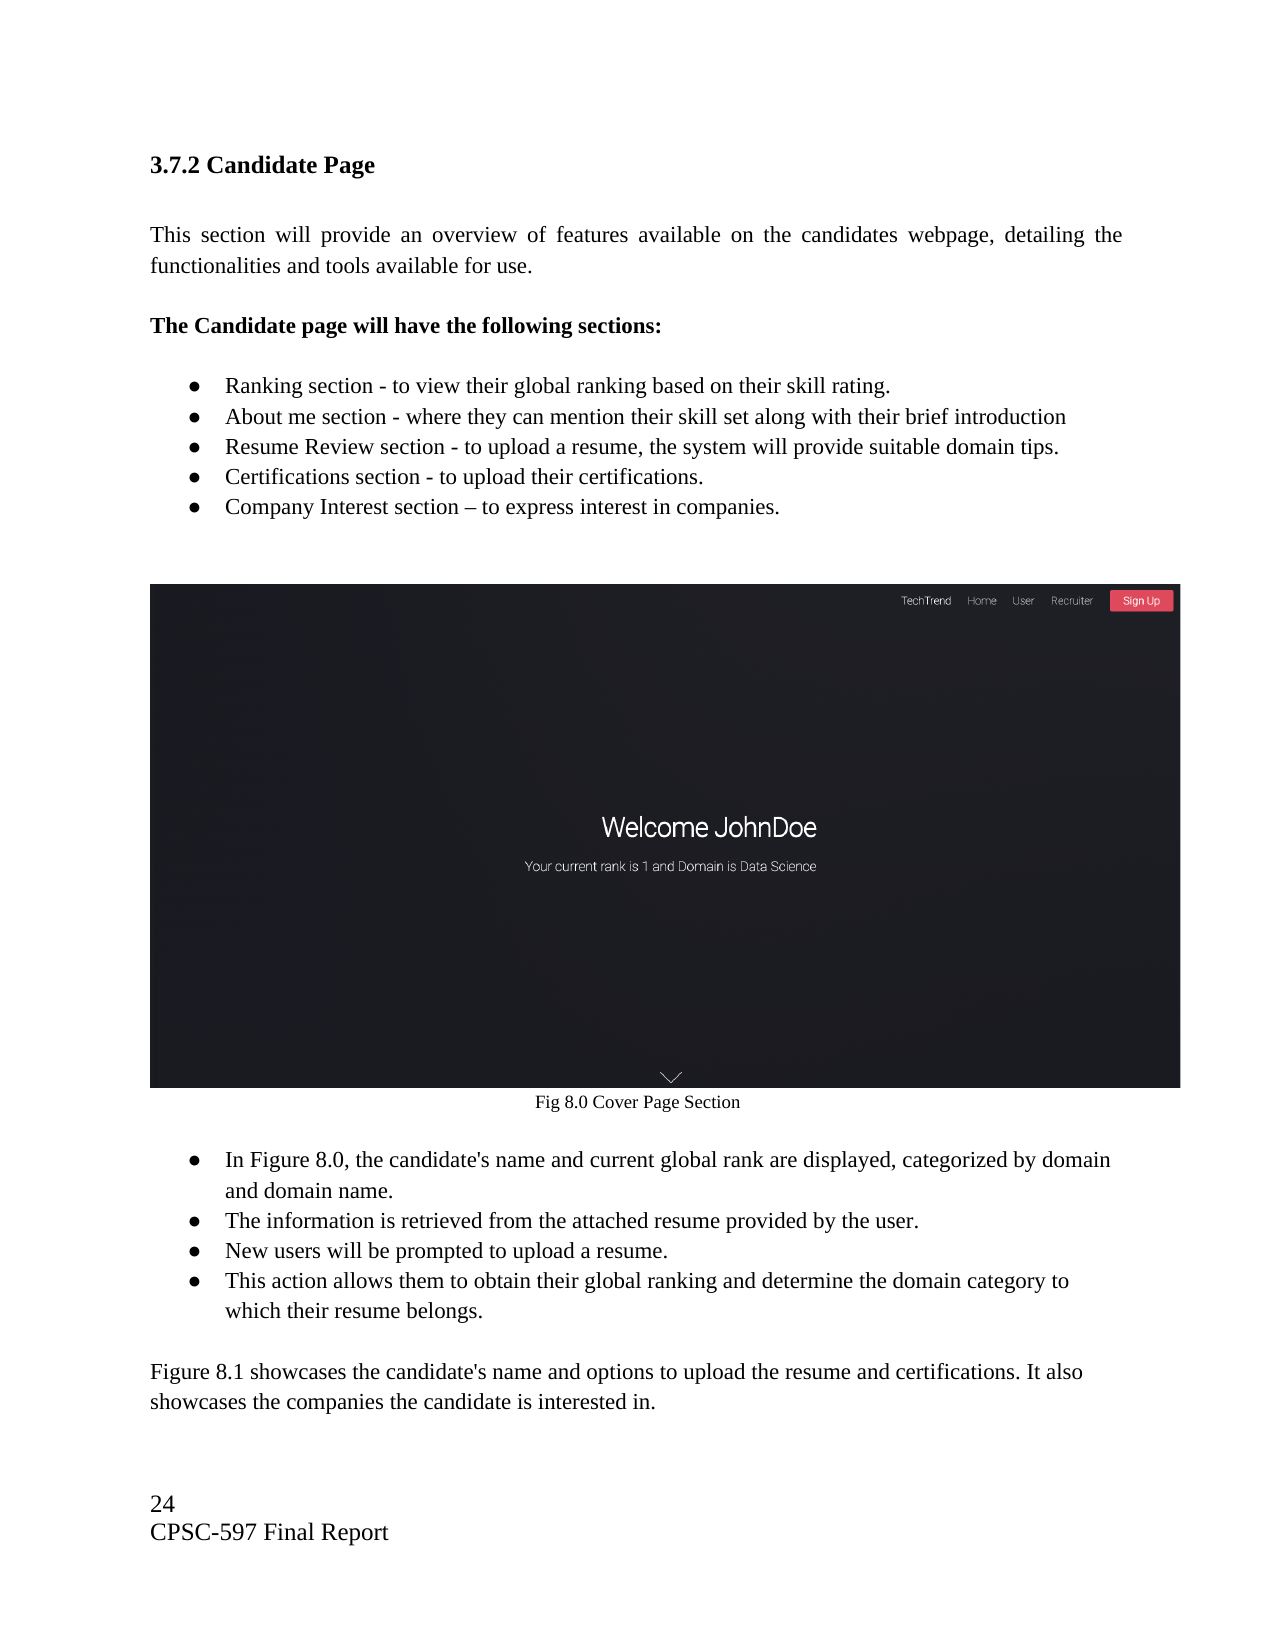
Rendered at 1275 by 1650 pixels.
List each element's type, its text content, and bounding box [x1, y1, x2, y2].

subtitle 3.7.2 Candidate Page [150, 150, 1125, 179]
picture [150, 584, 1181, 1088]
list This action allows them to obtain their global ranking and determine the domain category to which their resume belongs. [187, 1267, 1125, 1324]
list Certifications section - to upload their certifications. [187, 463, 1125, 489]
list Company Interest section – to express interest in companies. [187, 493, 1125, 520]
list Ranking section - to view their global ranking based on their skill rating. [187, 373, 1125, 399]
list New users will be prompted to upload a resume. [187, 1237, 1125, 1263]
text This section will provide an overview of features available on the candidates webpage, detailing the functionalities and tools available for use. [150, 222, 1125, 278]
text The Candidate page will have the following sections: [150, 312, 1125, 338]
text Figure 8.1 showcases the candidate's name and options to upload the resume and certifications. It also showcases the companies the candidate is interested in. [150, 1358, 1125, 1414]
list About me section - where they can mention their skill set along with their brief introduction [187, 403, 1125, 429]
list The information is retrieved from the attached resume provided by the user. [187, 1207, 1125, 1233]
list Resume Review section - to upload a resume, the system will provide suitable domain tips. [187, 433, 1125, 459]
text Fig 8.0 Cover Page Section [150, 1091, 1125, 1113]
list In Figure 8.0, the candidate's name and current global rank are displayed, categorized by domain and domain name. [187, 1146, 1125, 1203]
